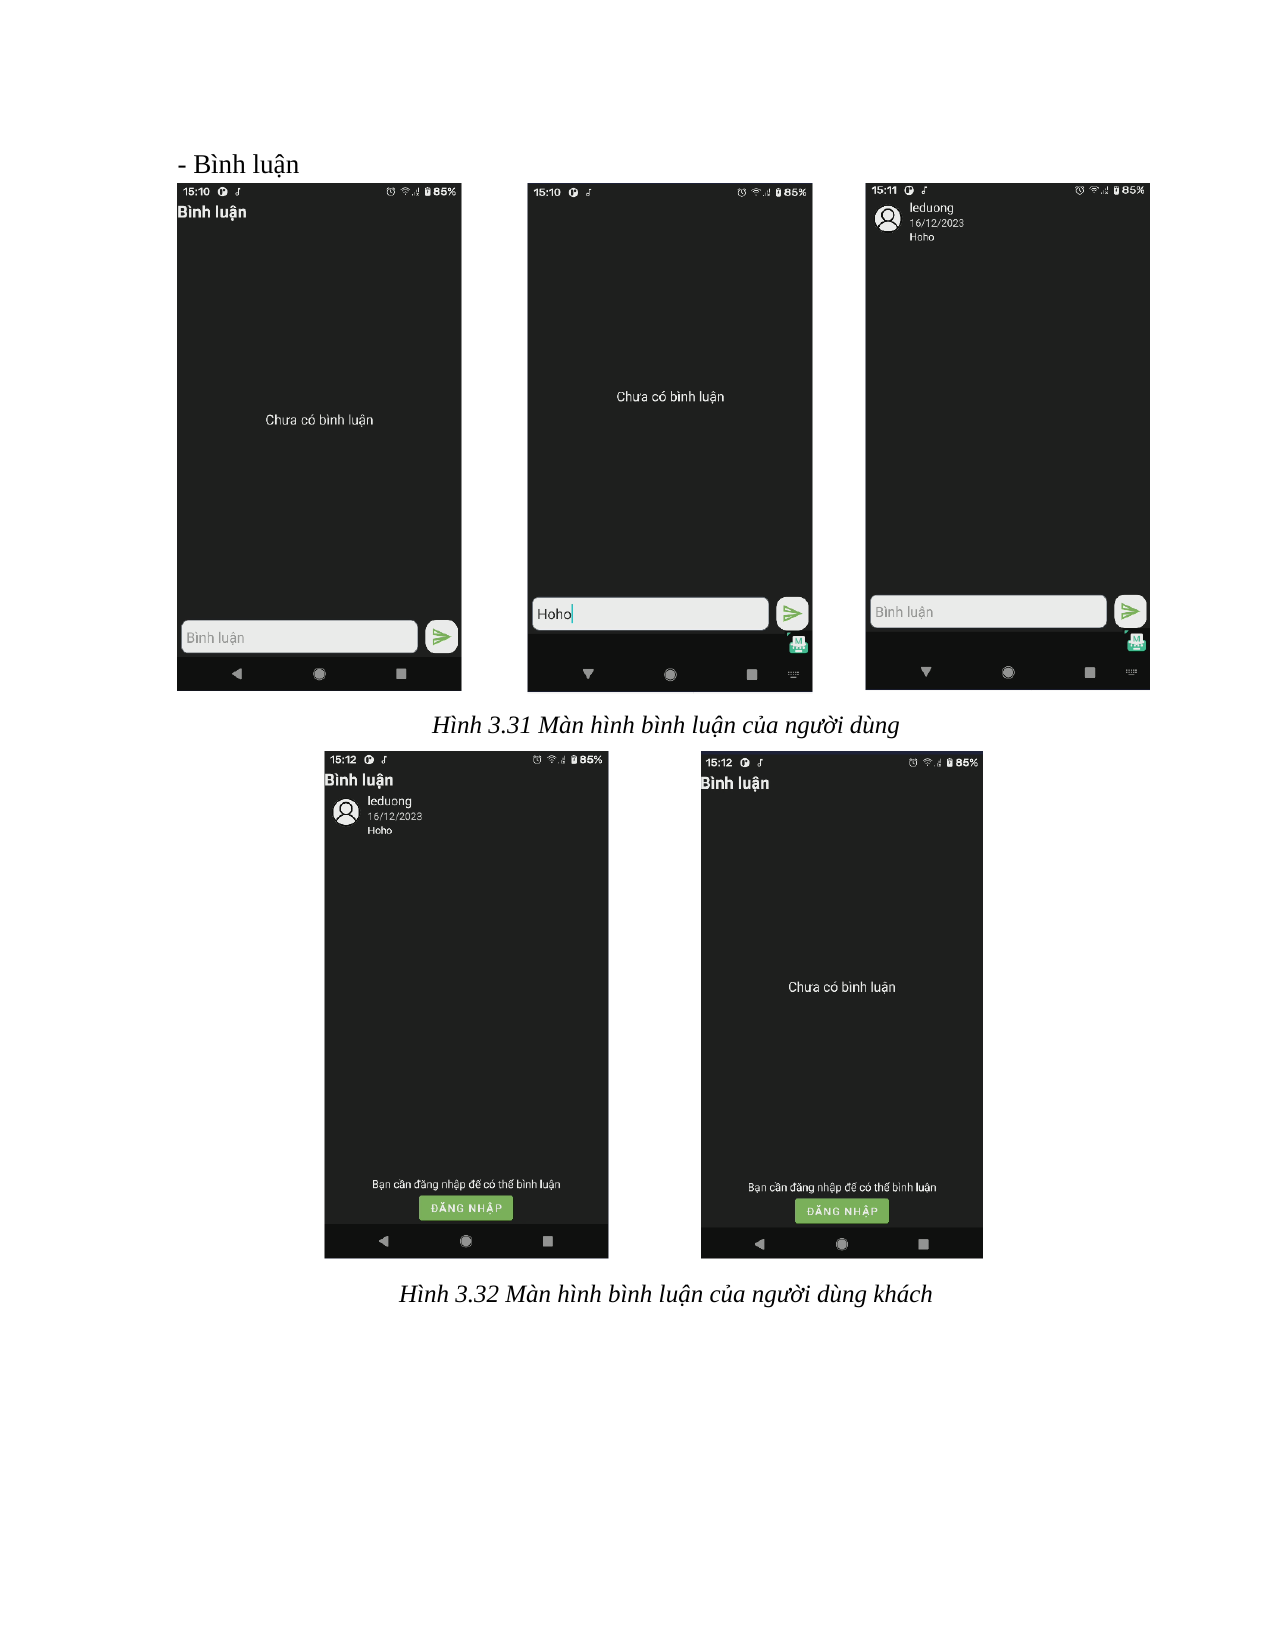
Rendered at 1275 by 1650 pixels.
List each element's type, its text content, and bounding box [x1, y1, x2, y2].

picture [177, 751, 1150, 1262]
picture [177, 183, 1150, 694]
text - Bình luận [177, 148, 1157, 179]
